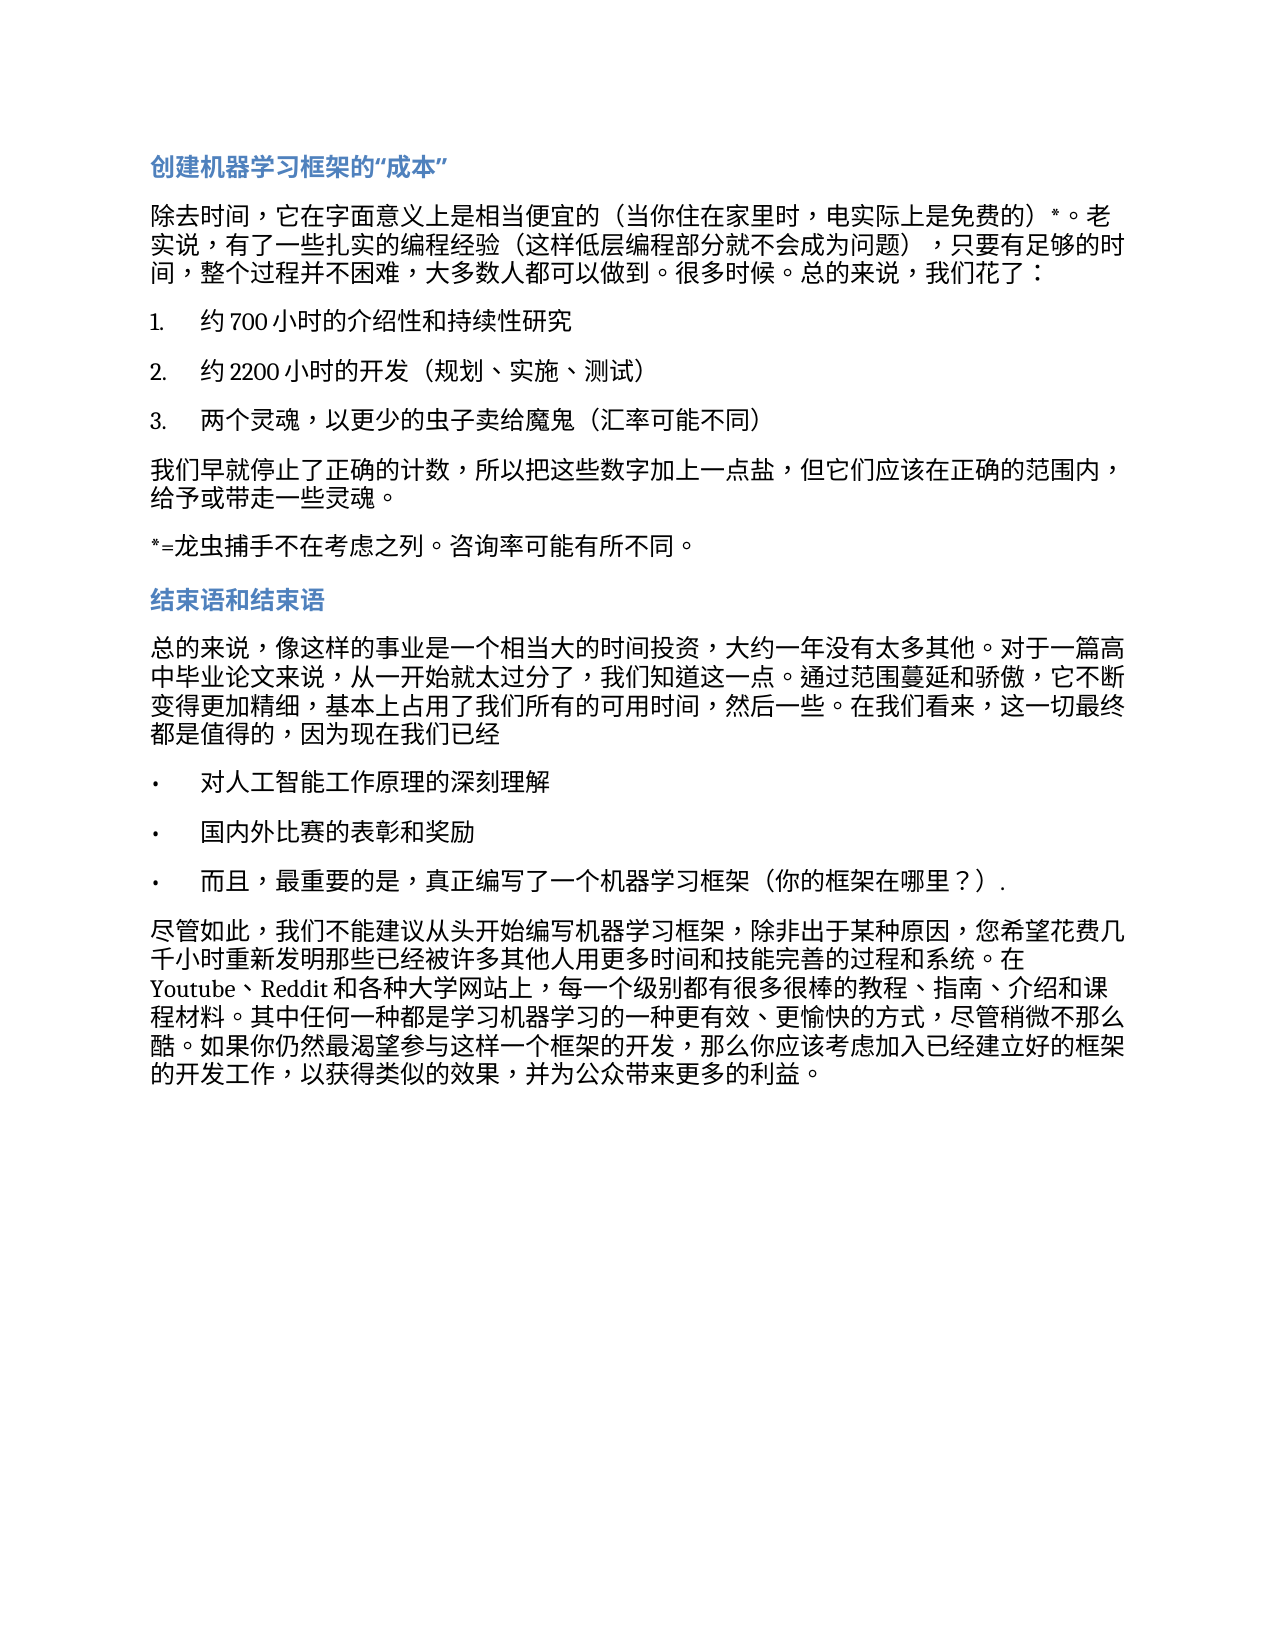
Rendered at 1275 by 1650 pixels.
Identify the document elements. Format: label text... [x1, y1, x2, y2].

list 国内外比赛的表彰和奖励 [150, 818, 1125, 847]
text 总的来说，像这样的事业是一个相当大的时间投资，大约一年没有太多其他。对于一篇高中毕业论文来说，从一开始就太过分了，我们知道这一点。通过范围蔓延和骄傲，它不断变得更加精细，基本上占用了我们所有的可用时间，然后一些。在我们看来，这一切最终都是值得的，因为现在我们已经 [150, 635, 1125, 750]
list 两个灵魂，以更少的虫子卖给魔鬼（汇率可能不同） [150, 407, 1125, 436]
text 我们早就停止了正确的计数，所以把这些数字加上一点盐，但它们应该在正确的范围内，给予或带走一些灵魂。 [150, 457, 1125, 514]
subtitle 结束语和结束语 [150, 582, 1125, 616]
subtitle 创建机器学习框架的“成本” [150, 150, 1125, 184]
list 约2200小时的开发（规划、实施、测试） [150, 357, 1125, 386]
list 约700小时的介绍性和持续性研究 [150, 308, 1125, 337]
text 除去时间，它在字面意义上是相当便宜的（当你住在家里时，电实际上是免费的）*。老实说，有了一些扎实的编程经验（这样低层编程部分就不会成为问题），只要有足够的时间，整个过程并不困难，大多数人都可以做到。很多时候。总的来说，我们花了： [150, 203, 1125, 289]
list 对人工智能工作原理的深刻理解 [150, 769, 1125, 798]
list 而且，最重要的是，真正编写了一个机器学习框架（你的框架在哪里？）. [150, 868, 1125, 897]
text *=龙虫捕手不在考虑之列。咨询率可能有所不同。 [150, 533, 1125, 562]
text 尽管如此，我们不能建议从头开始编写机器学习框架，除非出于某种原因，您希望花费几千小时重新发明那些已经被许多其他人用更多时间和技能完善的过程和系统。在Youtube、Reddit和各种大学网站上，每一个级别都有很多很棒的教程、指南、介绍和课程材料。其中任何一种都是学习机器学习的一种更有效、更愉快的方式，尽管稍微不那么酷。如果你仍然最渴望参与这样一个框架的开发，那么你应该考虑加入已经建立好的框架的开发工作，以获得类似的效果，并为公众带来更多的利益。 [150, 918, 1125, 1090]
